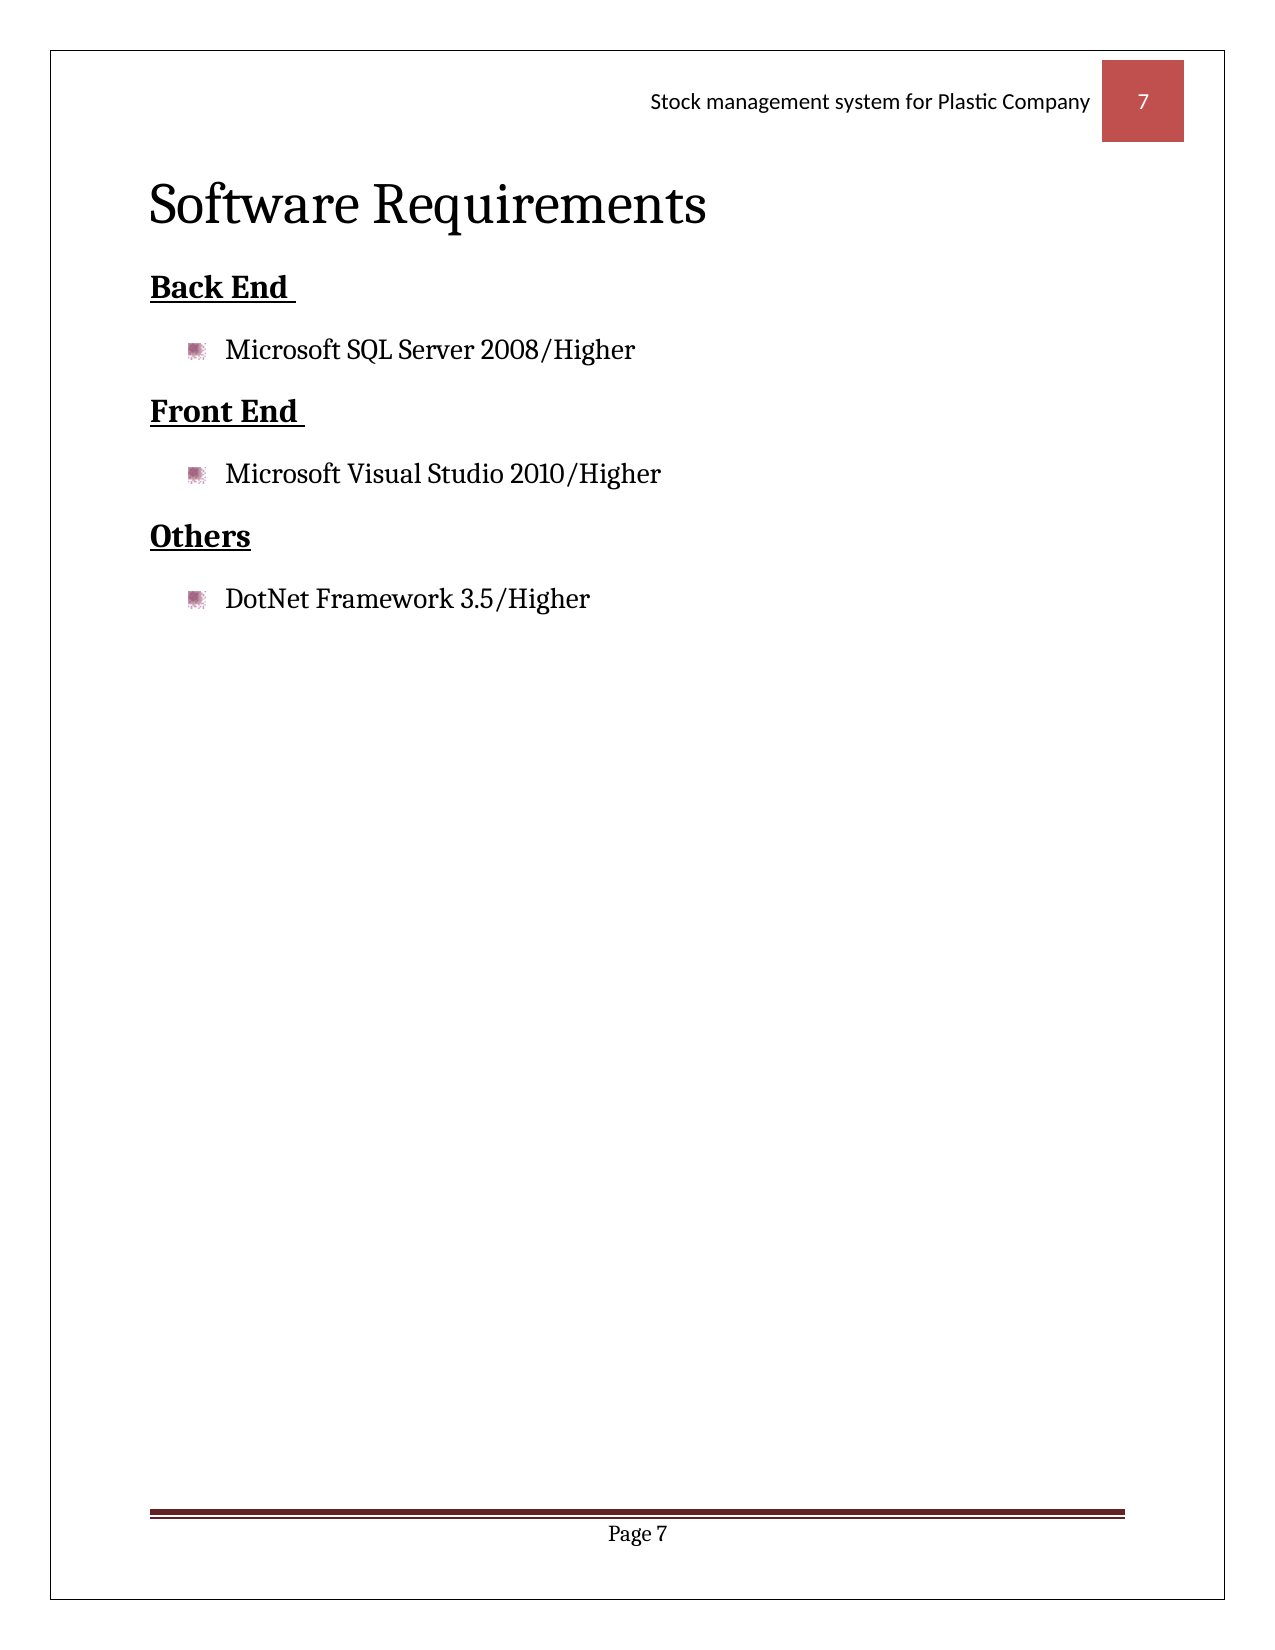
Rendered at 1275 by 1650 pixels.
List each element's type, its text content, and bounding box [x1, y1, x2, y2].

text Others [150, 517, 1125, 555]
list DotNet Framework 3.5/Higher [187, 582, 1125, 615]
list Microsoft Visual Studio 2010/Higher [187, 458, 1125, 491]
picture [188, 591, 206, 609]
text Back End [150, 268, 1125, 307]
picture [188, 343, 206, 360]
text Front End [150, 393, 1125, 431]
text Software Requirements [150, 171, 1125, 238]
picture [188, 467, 206, 484]
list Microsoft SQL Server 2008/Higher [187, 333, 1125, 367]
